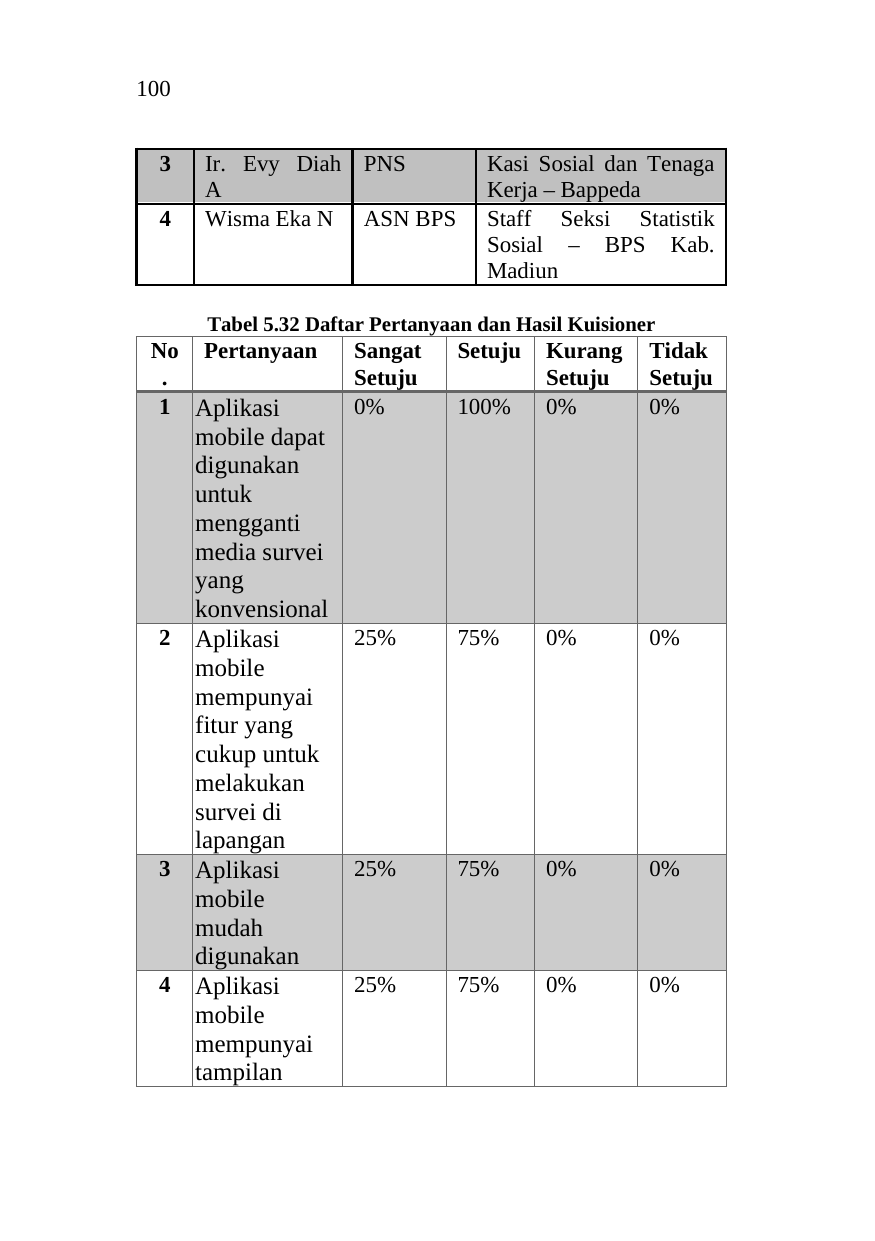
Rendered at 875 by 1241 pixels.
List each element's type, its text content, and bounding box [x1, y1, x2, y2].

table_cell 0% [638, 393, 726, 623]
table_cell Kasi Sosial dan Tenaga Kerja – Bappeda [477, 150, 725, 202]
table_header Pertanyaan [193, 337, 342, 390]
table_cell 0% [638, 971, 726, 1086]
table_cell 25% [343, 971, 446, 1086]
table_cell 0% [638, 624, 726, 854]
table_cell Aplikasi mobile mempunyai tampilan yang menarik [193, 971, 342, 1086]
table_cell 75% [447, 971, 534, 1086]
table_cell Staff Seksi Statistik Sosial – BPS Kab. Madiun [477, 205, 725, 284]
table_cell 100% [447, 393, 534, 623]
table_cell 3 [138, 150, 193, 202]
table_cell Aplikasi mobile mempunyai fitur yang cukup untuk melakukan survei di lapangan [193, 624, 342, 854]
table_cell 75% [447, 855, 534, 970]
table_cell ASN BPS [354, 205, 475, 284]
table_header Setuju [447, 337, 534, 390]
table_cell 0% [535, 624, 637, 854]
table_cell 0% [535, 393, 637, 623]
table_cell 1 [137, 393, 192, 623]
table_cell 25% [343, 624, 446, 854]
table_cell 0% [343, 393, 446, 623]
table_header Tidak Setuju [638, 337, 726, 390]
table_cell 0% [535, 971, 637, 1086]
table_header Sangat Setuju [343, 337, 446, 390]
table_cell Ir. Evy Diah A [195, 150, 351, 202]
table_cell 75% [447, 624, 534, 854]
table_cell 0% [535, 855, 637, 970]
table_cell 0% [638, 855, 726, 970]
table_cell 2 [137, 624, 192, 854]
table_cell 3 [137, 855, 192, 970]
table_header Kurang Setuju [535, 337, 637, 390]
table_cell PNS [354, 150, 475, 202]
table_cell 4 [138, 205, 193, 284]
table_cell Wisma Eka N [195, 205, 351, 284]
table_cell Aplikasi mobile mudah digunakan [193, 855, 342, 970]
table_cell Aplikasi mobile dapat digunakan untuk mengganti media survei yang konvensional [193, 393, 342, 623]
table_header No. [137, 337, 192, 390]
table_cell 4 [137, 971, 192, 1086]
table_cell 25% [343, 855, 446, 970]
